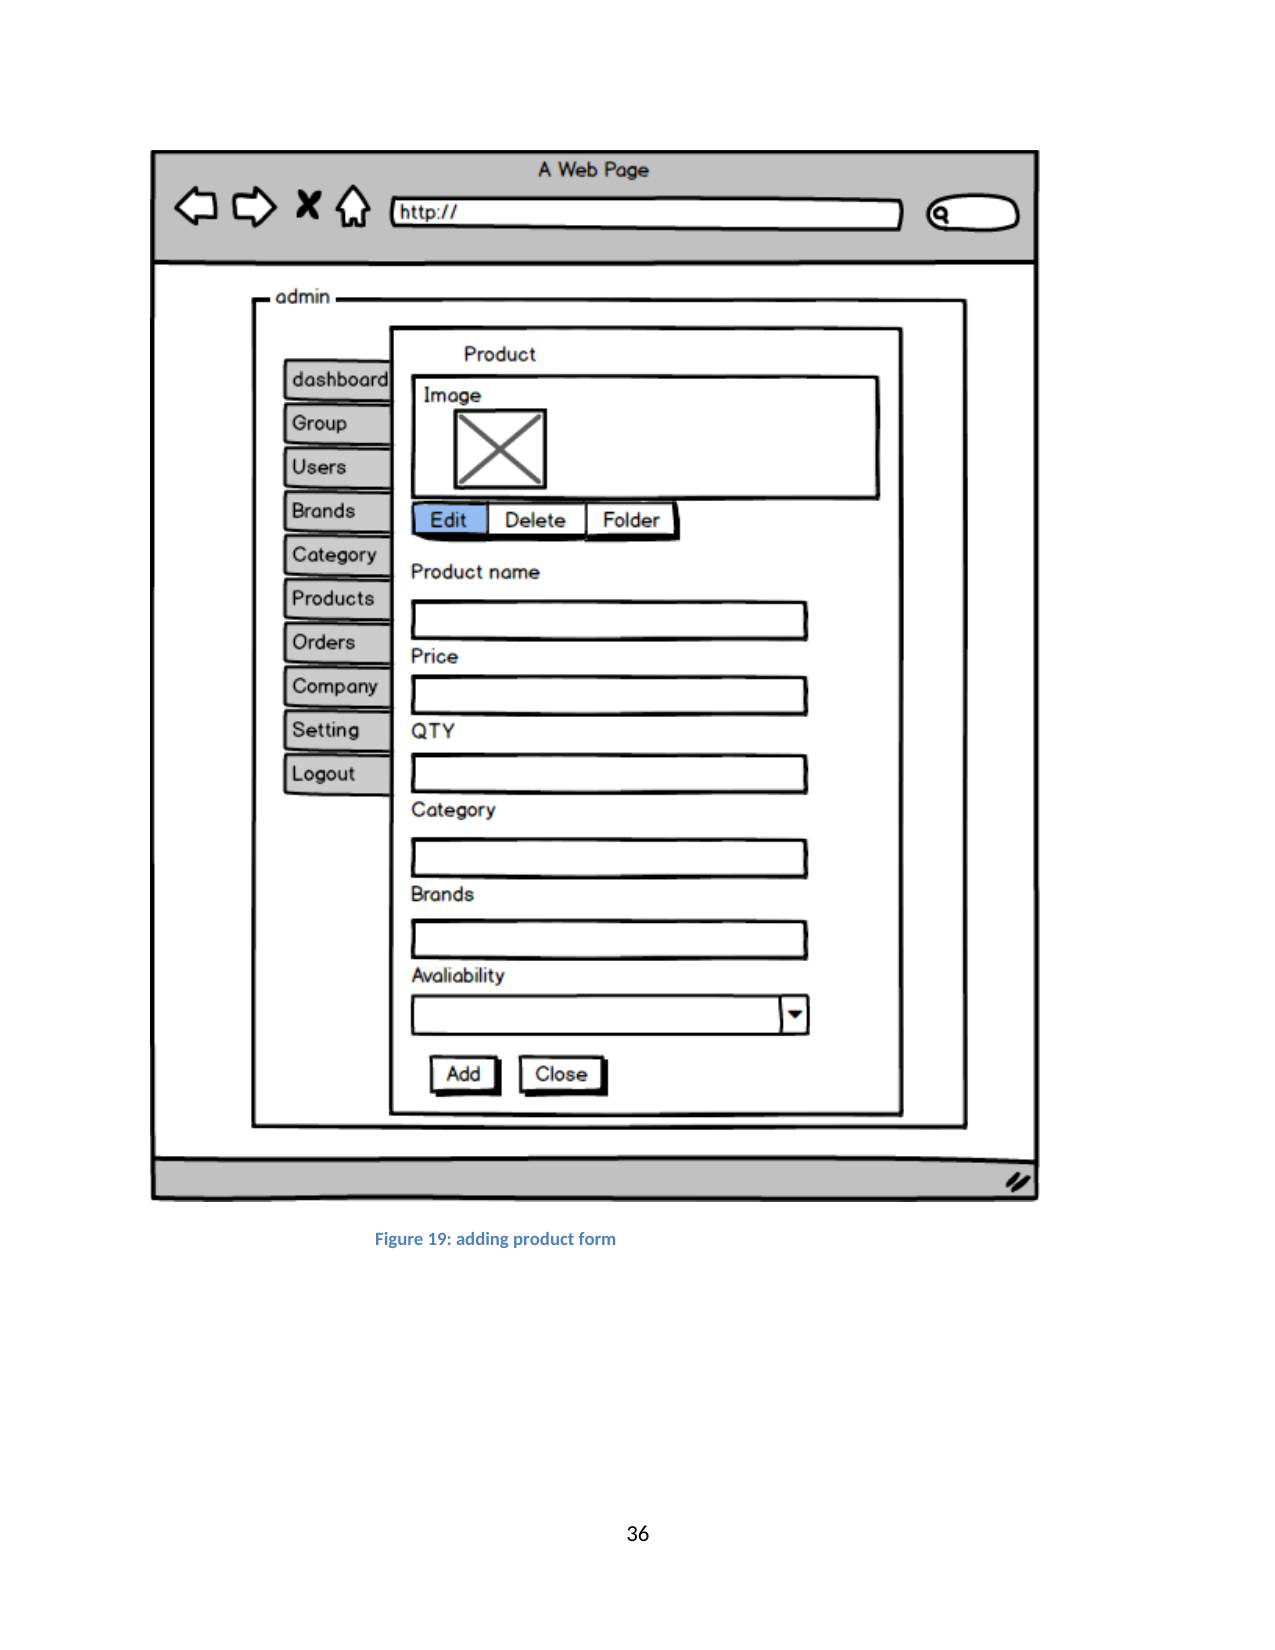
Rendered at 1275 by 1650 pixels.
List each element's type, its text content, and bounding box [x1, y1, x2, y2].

picture [150, 150, 1040, 1202]
